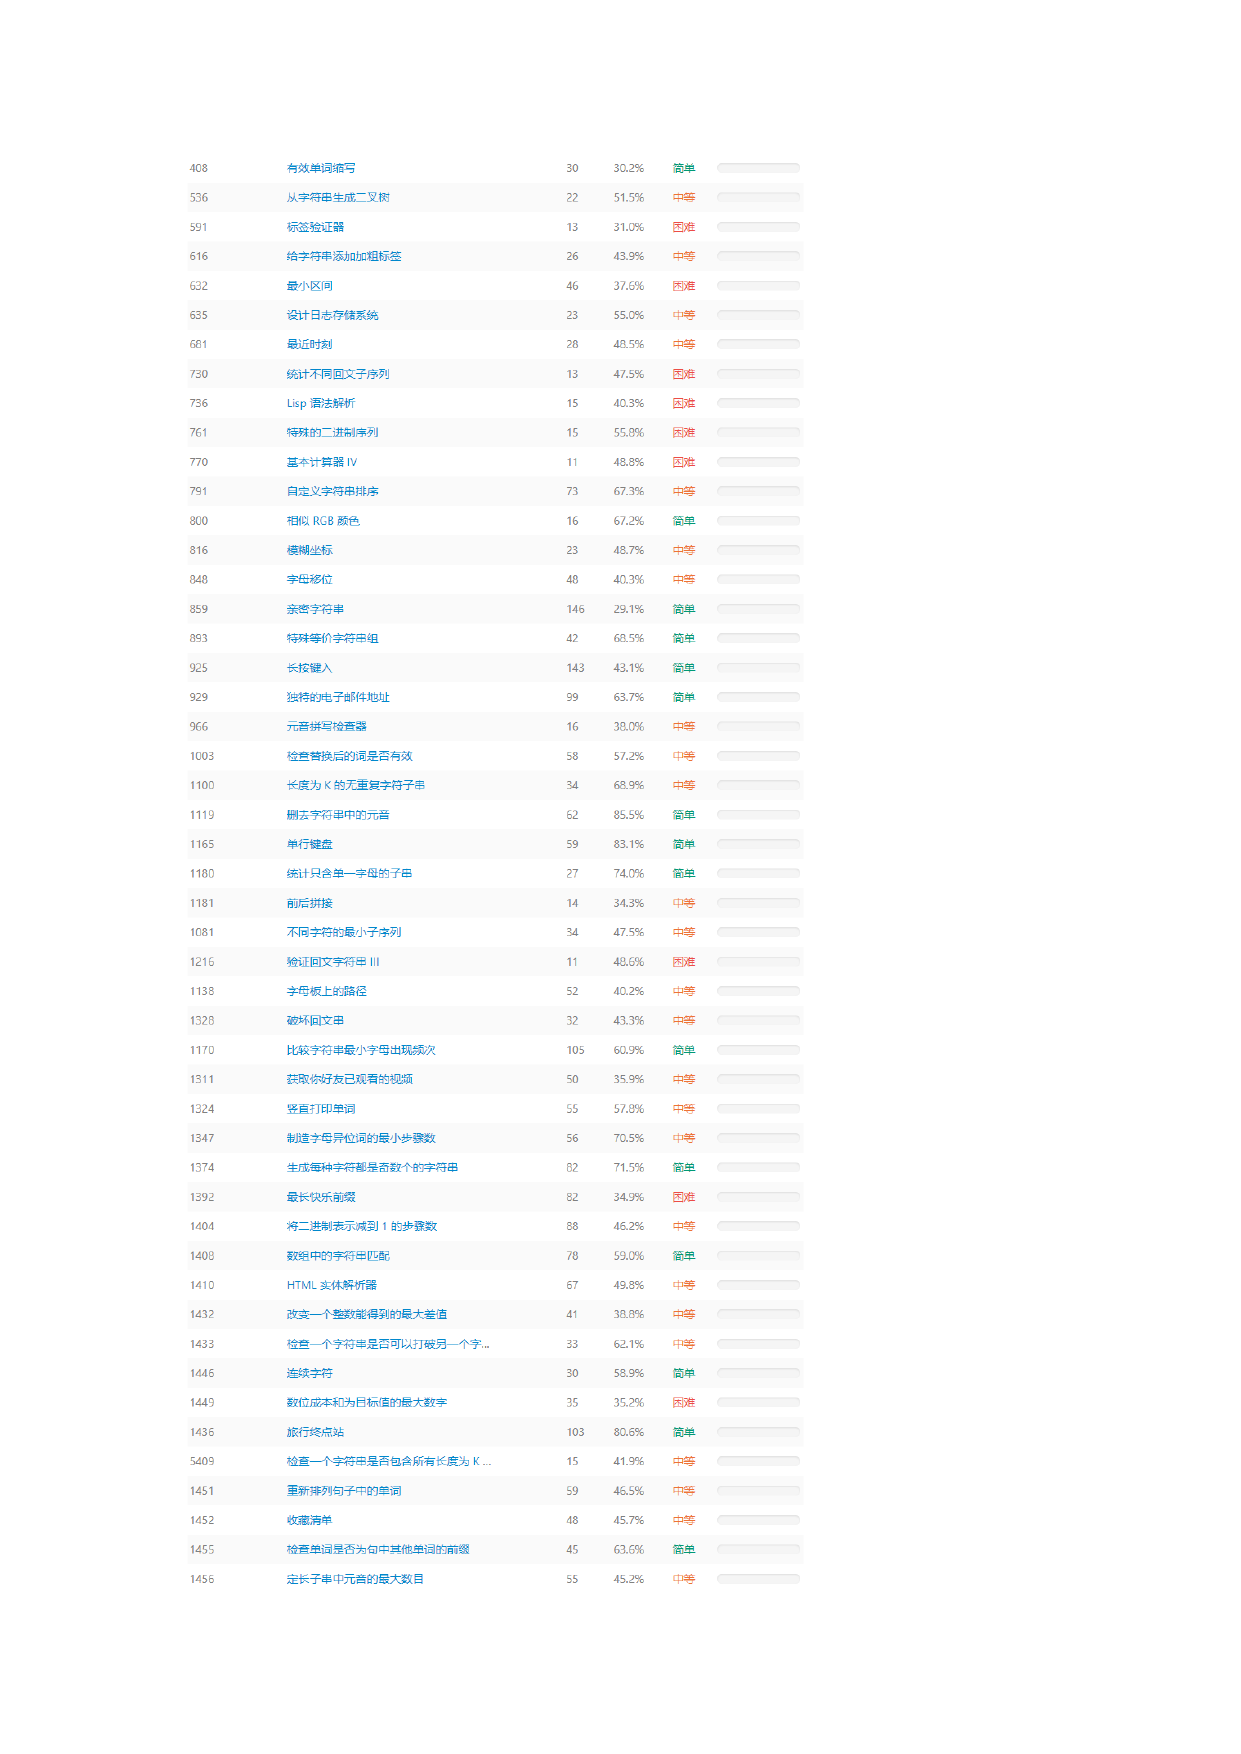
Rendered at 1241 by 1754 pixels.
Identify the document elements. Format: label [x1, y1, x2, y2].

picture [187, 162, 804, 1592]
